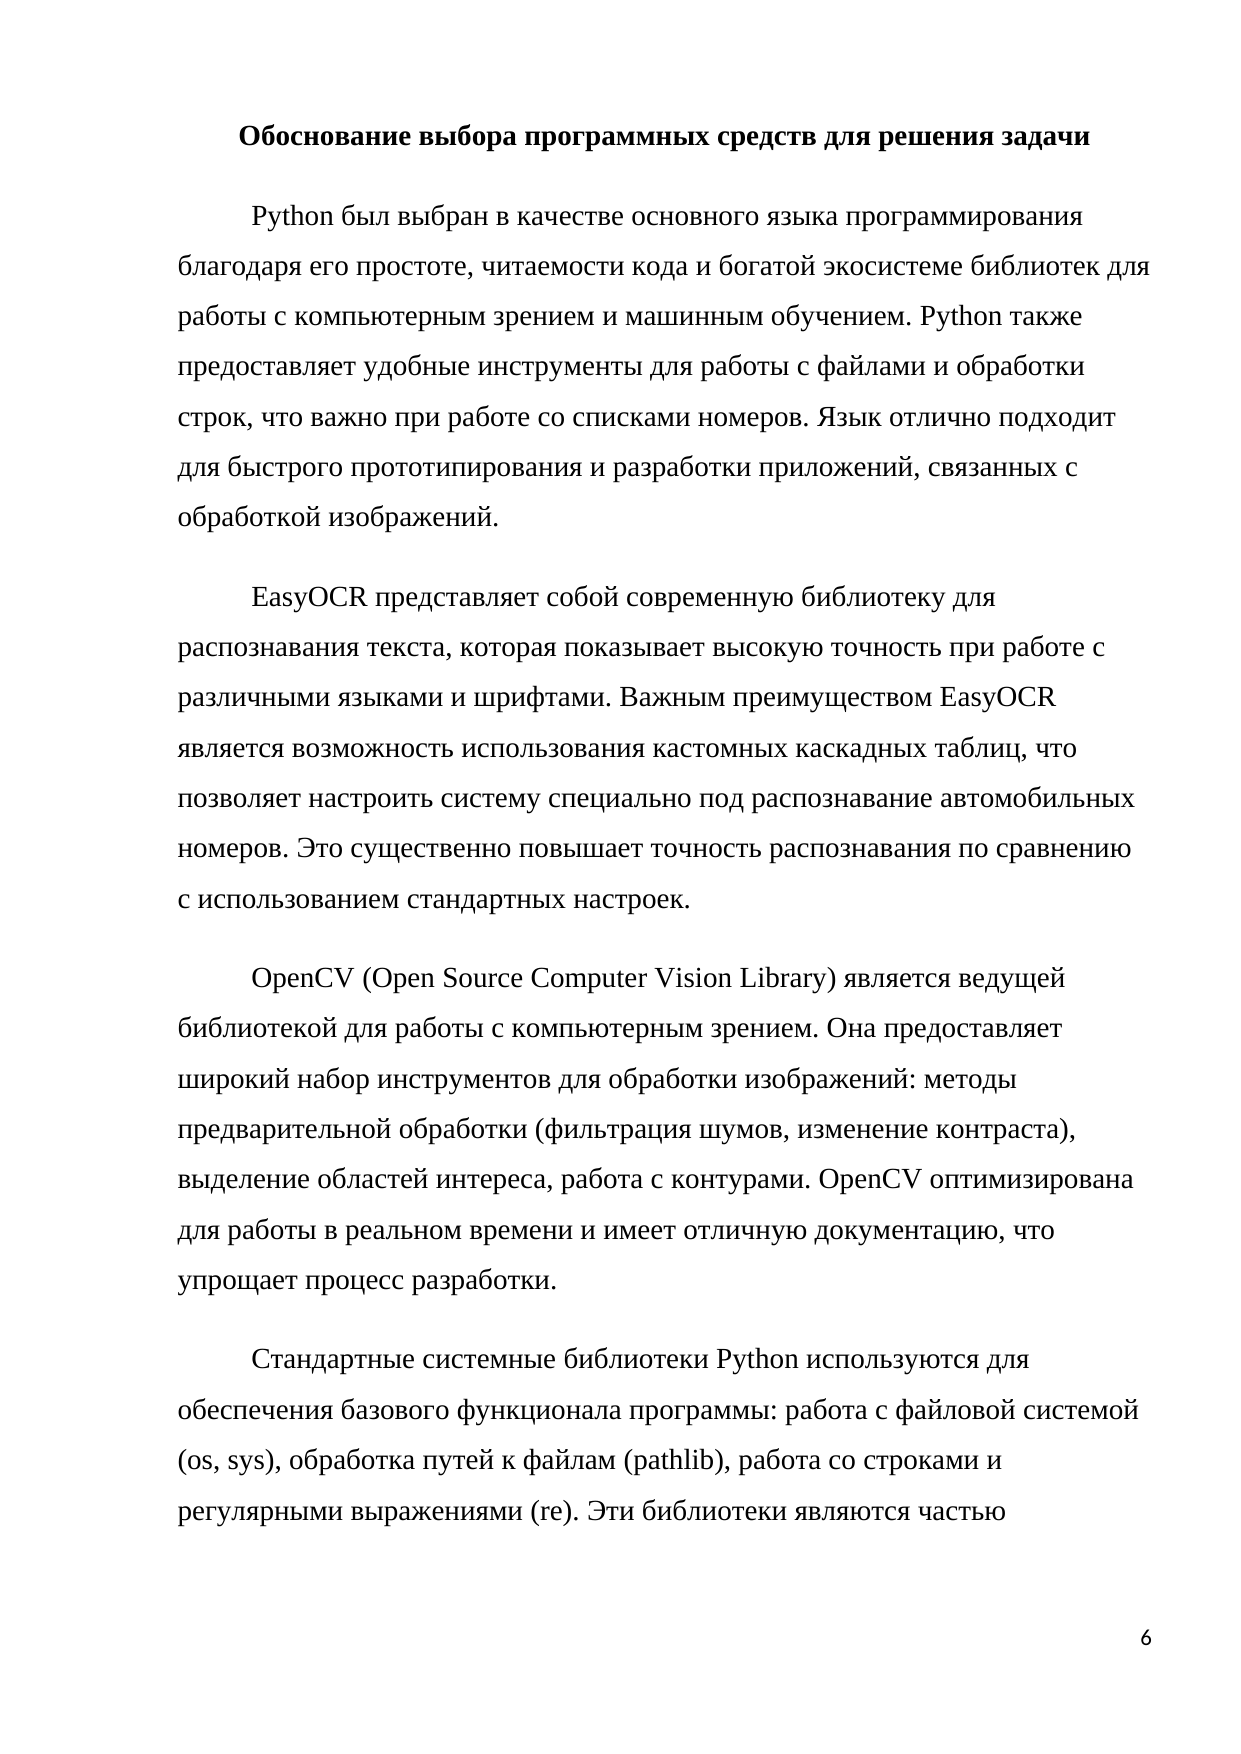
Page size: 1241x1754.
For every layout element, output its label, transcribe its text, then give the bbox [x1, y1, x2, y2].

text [177, 1342, 1152, 1526]
subtitle Обоснование выбора программных средств для решения задачи [177, 118, 1152, 152]
text EasyOCR представляет собой современную библиотеку для распознавания текста, которая показывает высокую точность при работе с различными языками и шрифтами. Важным преимуществом EasyOCR является возможность использования кастомных каскадных таблиц, что позволяет настроить систему специально под распознавание автомобильных номеров. Это существенно повышает точность распознавания по сравнению с использованием стандартных настроек. [177, 579, 1152, 914]
text OpenCV (Open Source Computer Vision Library) является ведущей библиотекой для работы с компьютерным зрением. Она предоставляет широкий набор инструментов для обработки изображений: методы предварительной обработки (фильтрация шумов, изменение контраста), выделение областей интереса, работа с контурами. OpenCV оптимизирована для работы в реальном времени и имеет отличную документацию, что упрощает процесс разработки. [177, 960, 1152, 1296]
text Python был выбран в качестве основного языка программирования благодаря его простоте, читаемости кода и богатой экосистеме библиотек для работы с компьютерным зрением и машинным обучением. Python также предоставляет удобные инструменты для работы с файлами и обработки строк, что важно при работе со списками номеров. Язык отлично подходит для быстрого прототипирования и разработки приложений, связанных с обработкой изображений. [177, 198, 1152, 533]
